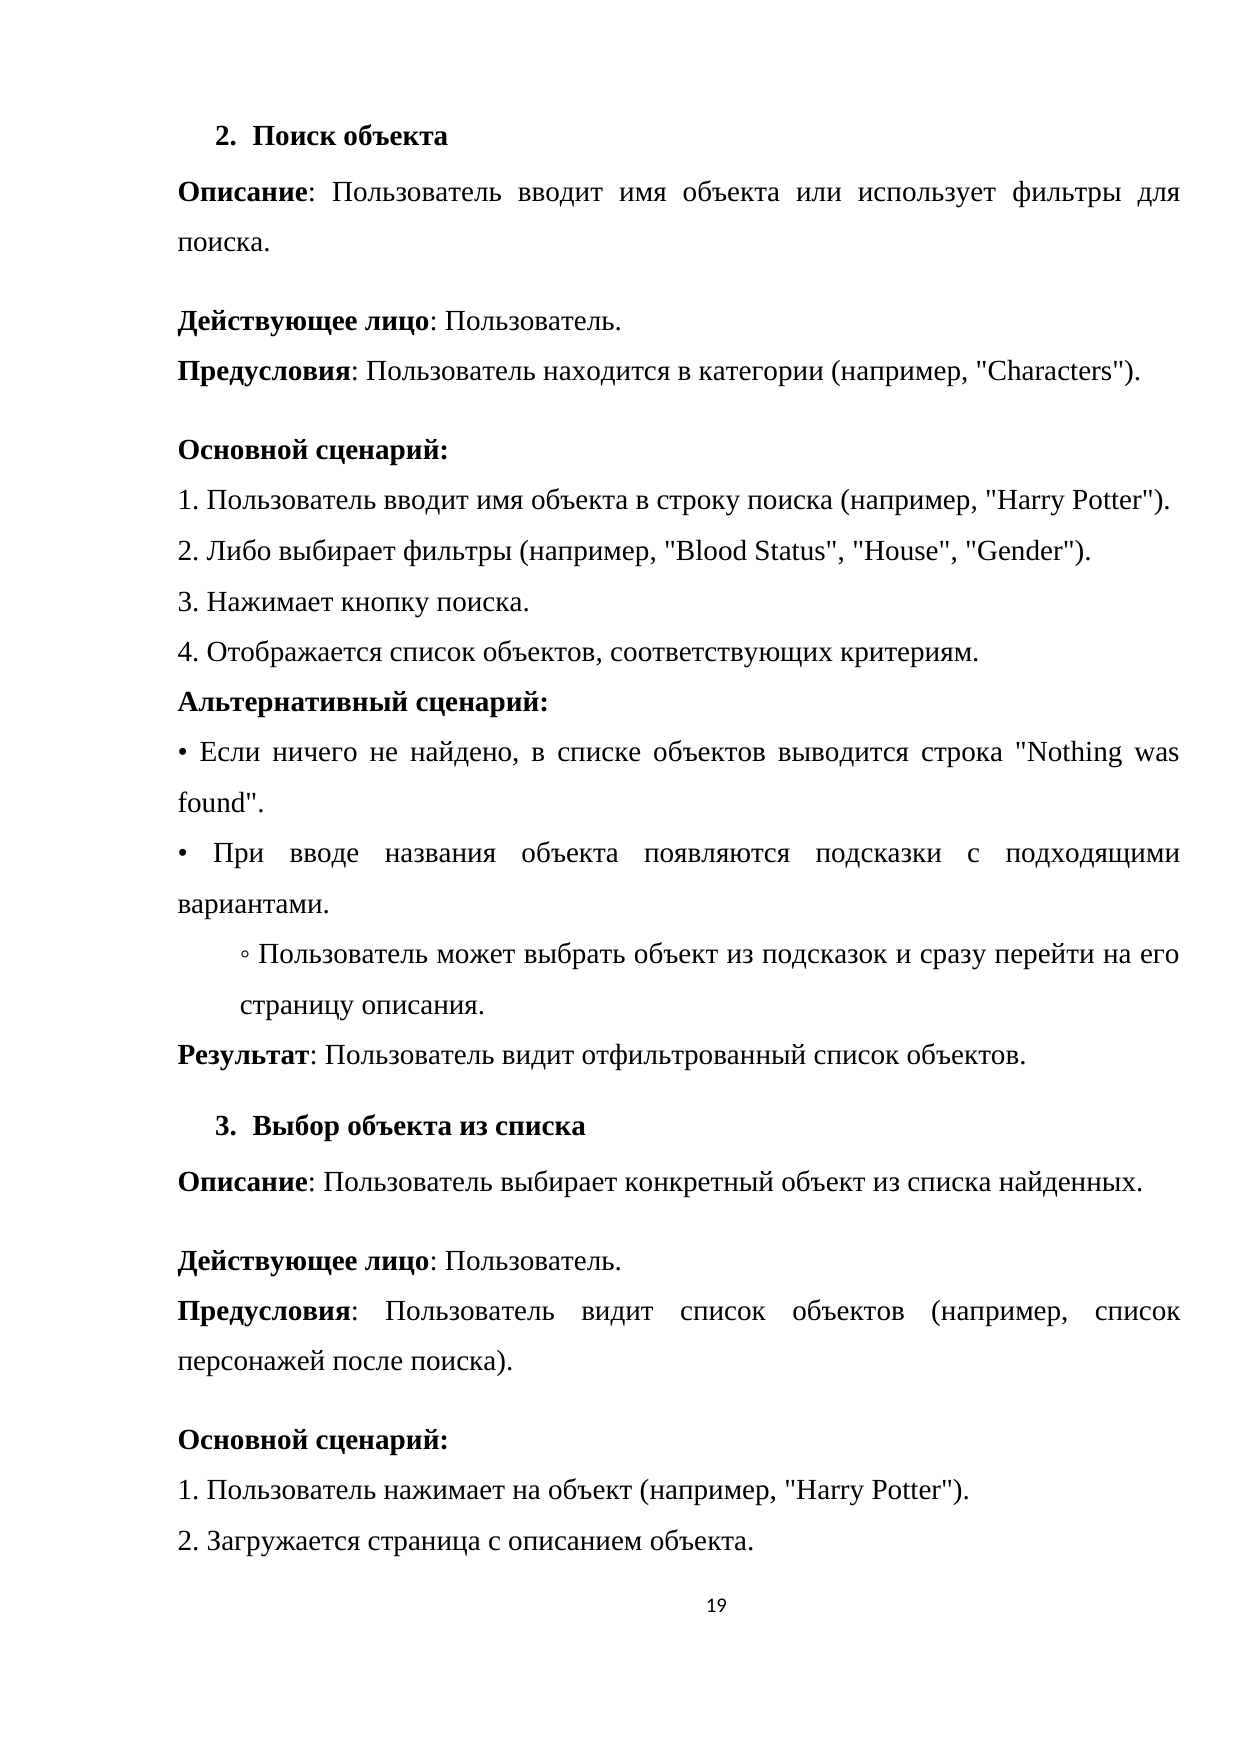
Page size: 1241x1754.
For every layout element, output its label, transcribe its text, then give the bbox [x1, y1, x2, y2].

text 1. Пользователь вводит имя объекта в строку поиска (например, "Harry Potter"). [177, 482, 1181, 516]
text Предусловия: Пользователь находится в категории (например, "Characters"). [177, 353, 1181, 387]
text 4. Отображается список объектов, соответствующих критериям. [177, 634, 1181, 667]
text Действующее лицо: Пользователь. [177, 303, 1181, 336]
text 2. Загружается страница с описанием объекта. [177, 1523, 1181, 1557]
text Предусловия: Пользователь видит список объектов (например, список персонажей после поиска). [177, 1293, 1181, 1377]
text Основной сценарий: [177, 432, 1181, 465]
text 2. Либо выбирает фильтры (например, "Blood Status", "House", "Gender"). [177, 533, 1181, 566]
list Выбор объекта из списка [215, 1108, 1181, 1142]
text Альтернативный сценарий: [177, 684, 1181, 718]
text Результат: Пользователь видит отфильтрованный список объектов. [177, 1037, 1181, 1071]
text • При вводе названия объекта появляются подсказки с подходящими вариантами. [177, 836, 1181, 919]
text • Если ничего не найдено, в списке объектов выводится строка "Nothing was found". [177, 734, 1181, 818]
text Описание: Пользователь выбирает конкретный объект из списка найденных. [177, 1164, 1181, 1198]
text Действующее лицо: Пользователь. [177, 1243, 1181, 1276]
text Описание: Пользователь вводит имя объекта или использует фильтры для поиска. [177, 174, 1181, 258]
text Основной сценарий: [177, 1422, 1181, 1456]
list Поиск объекта [215, 118, 1181, 152]
text ◦ Пользователь может выбрать объект из подсказок и сразу перейти на его страницу описания. [239, 937, 1181, 1021]
text 3. Нажимает кнопку поиска. [177, 584, 1181, 617]
text 1. Пользователь нажимает на объект (например, "Harry Potter"). [177, 1472, 1181, 1506]
